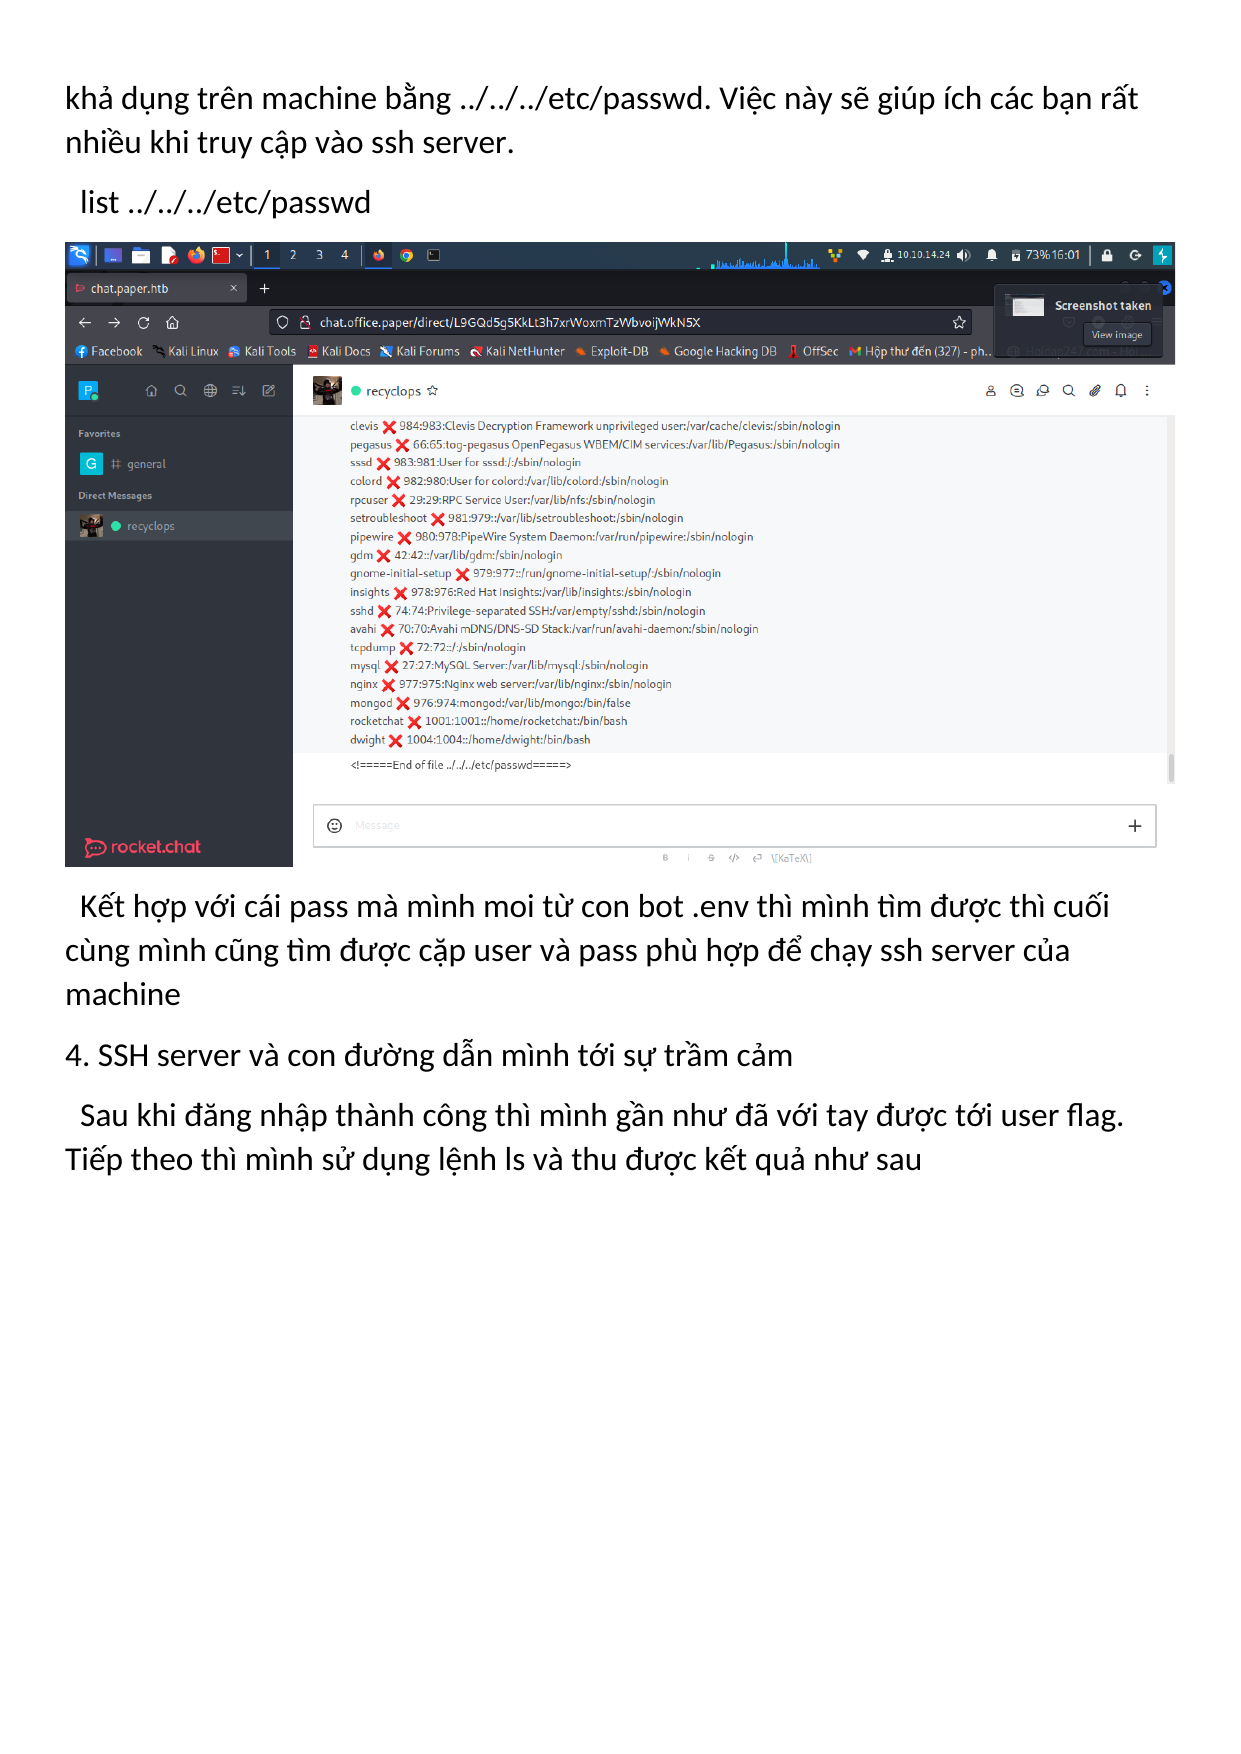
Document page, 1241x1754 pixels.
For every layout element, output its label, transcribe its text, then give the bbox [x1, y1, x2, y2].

text Sau khi đăng nhập thành công thì mình gần như đã với tay được tới user flag. Tiếp theo thì mình sử dụng lệnh ls và thu được kết quả như sau [65, 1094, 1175, 1179]
text 4. SSH server và con đường dẫn mình tới sự trầm cảm [65, 1033, 1175, 1074]
text list ../../../etc/passwd [65, 181, 1175, 222]
picture [65, 242, 1176, 867]
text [65, 77, 1175, 161]
text Kết hợp với cái pass mà mình moi từ con bot .env thì mình tìm được thì cuối cùng mình cũng tìm được cặp user và pass phù hợp để chạy ssh server của machine [65, 885, 1175, 1014]
